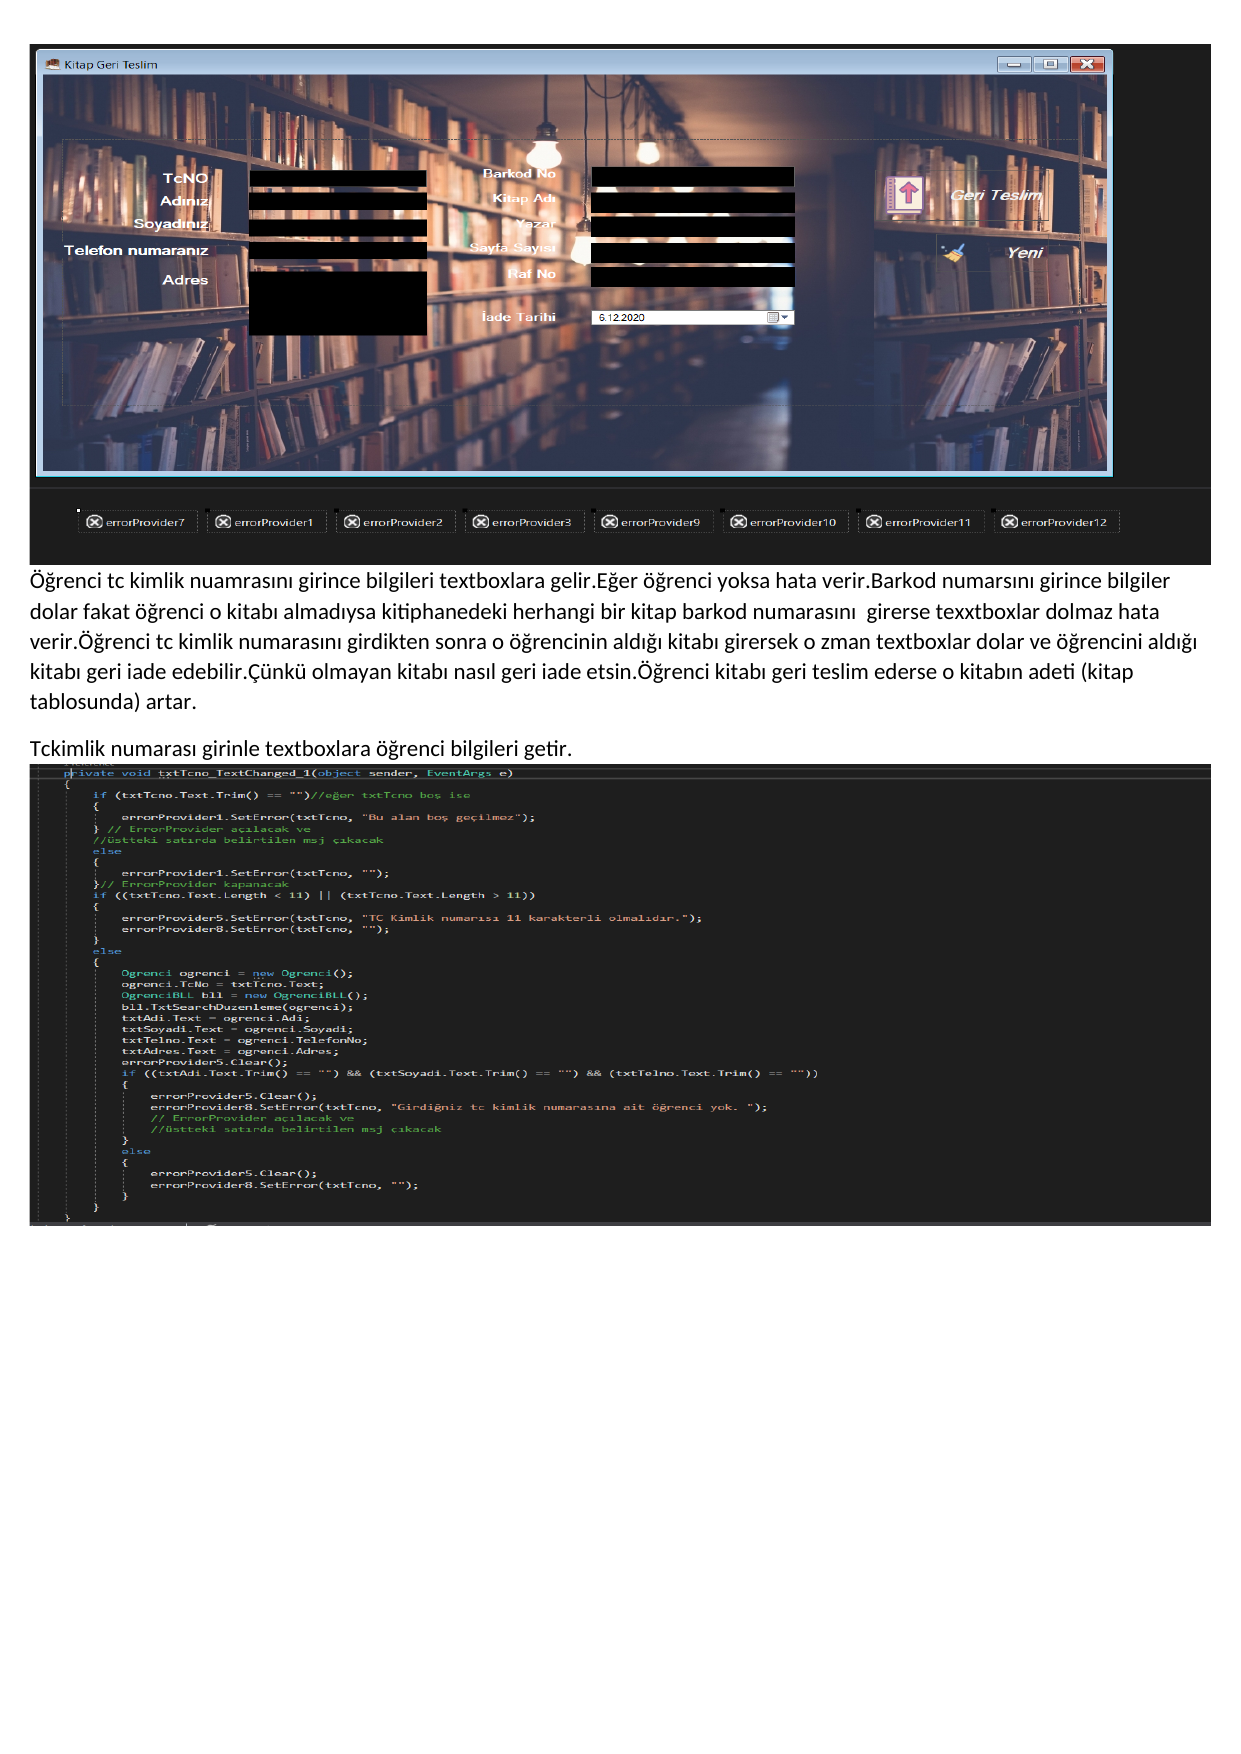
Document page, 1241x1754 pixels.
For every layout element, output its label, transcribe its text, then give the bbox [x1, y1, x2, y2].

text Tckimlik numarası girinle textboxlara öğrenci bilgileri getir. [29, 734, 1211, 764]
picture [29, 764, 1211, 1226]
text Öğrenci tc kimlik nuamrasını girince bilgileri textboxlara gelir.Eğer öğrenci yoksa hata verir.Barkod numarsını girince bilgiler dolar fakat öğrenci o kitabı almadıysa kitiphanedeki herhangi bir kitap barkod numarasını girerse texxtboxlar dolmaz hata verir.Öğrenci tc kimlik numarasını girdikten sonra o öğrencinin aldığı kitabı girersek o zman textboxlar dolar ve öğrencini aldığı kitabı geri iade edebilir.Çünkü olmayan kitabı nasıl geri iade etsin.Öğrenci kitabı geri teslim ederse o kitabın adeti (kitap tablosunda) artar. [29, 565, 1211, 715]
picture [29, 44, 1211, 565]
